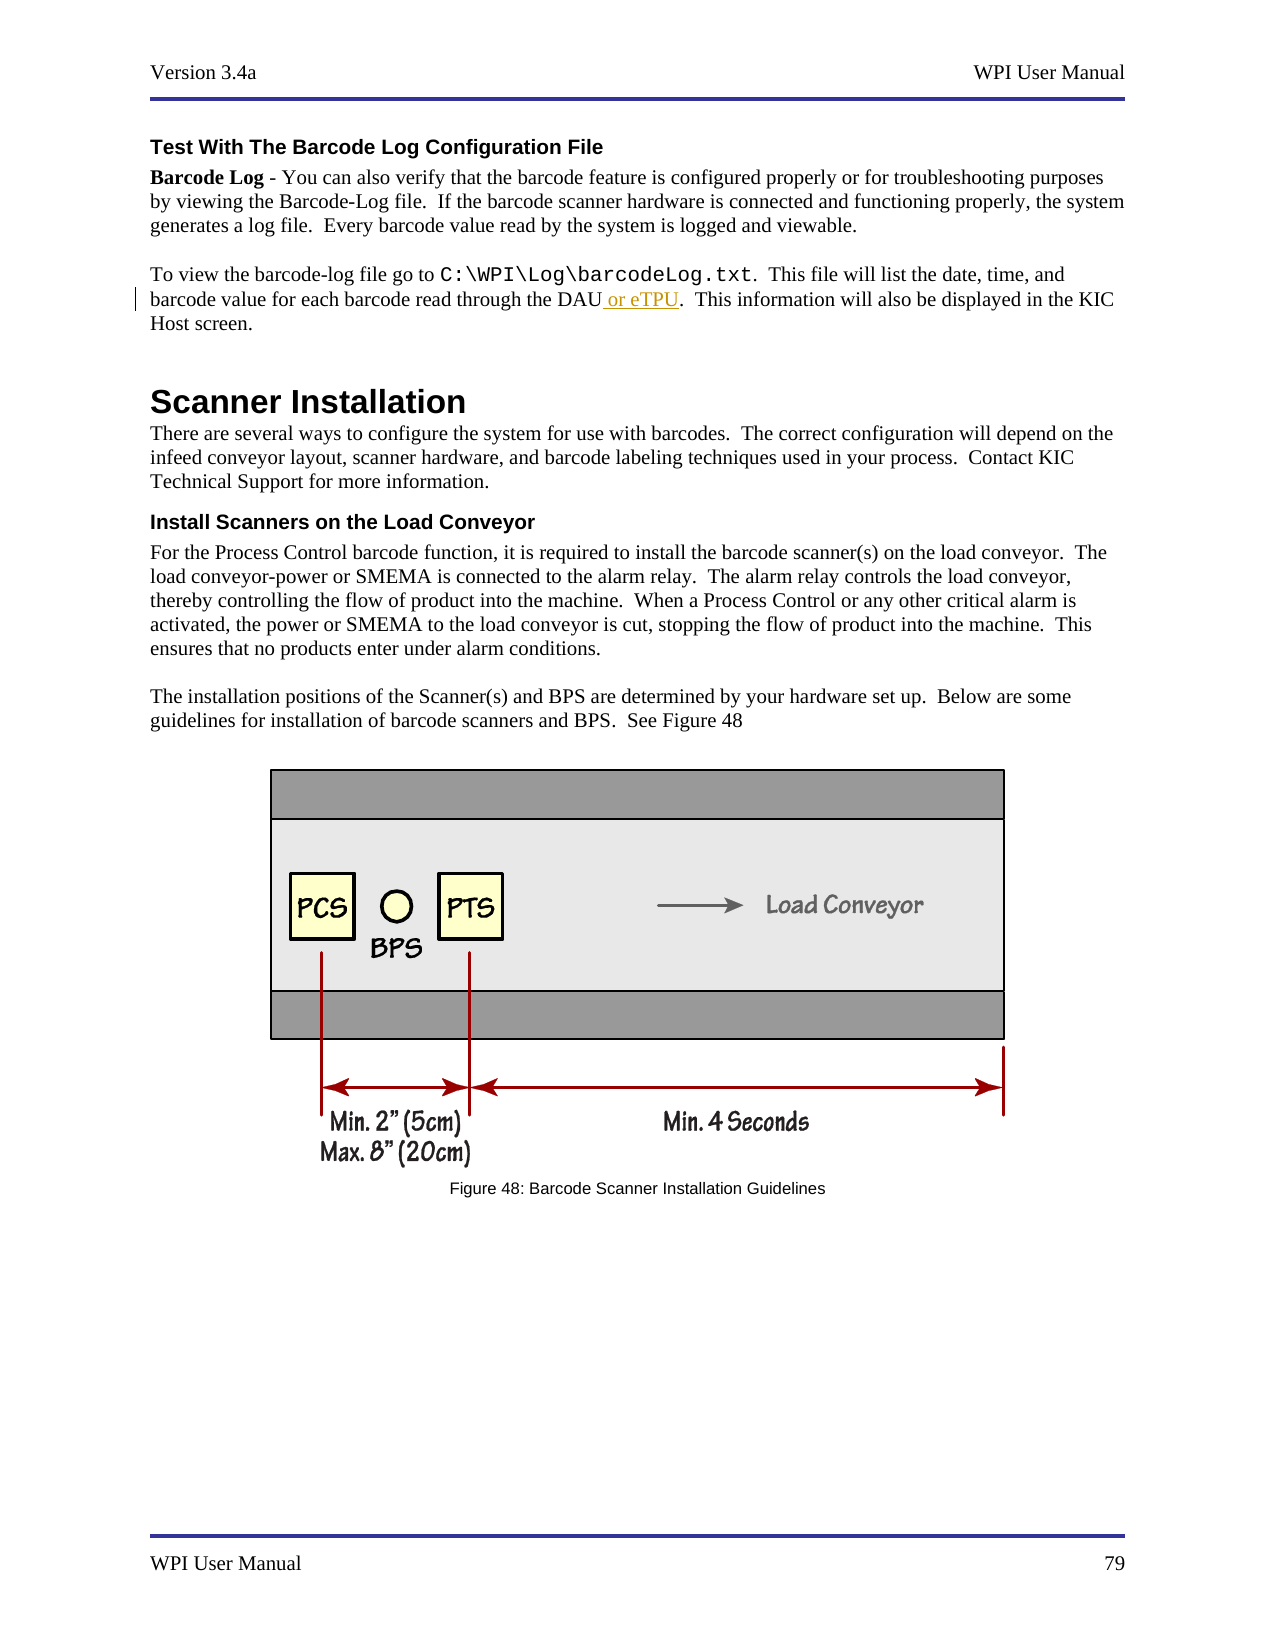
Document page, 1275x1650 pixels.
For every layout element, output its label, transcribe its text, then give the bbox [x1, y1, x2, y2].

subtitle Test With The Barcode Log Configuration File [150, 135, 1125, 159]
text For the Process Control barcode function, it is required to install the barcode scanner(s) on the load conveyor. The load conveyor-power or SMEMA is connected to the alarm relay. The alarm relay controls the load conveyor, thereby controlling the flow of product into the machine. When a Process Control or any other critical alarm is activated, the power or SMEMA to the load conveyor is cut, stopping the flow of product into the machine. This ensures that no products enter under alarm conditions. [150, 540, 1125, 660]
text Figure 48: Barcode Scanner Installation Guidelines [150, 1179, 1125, 1198]
text Barcode Log - You can also verify that the barcode feature is configured properly or for troubleshooting purposes by viewing the Barcode-Log file. If the barcode scanner hardware is connected and functioning properly, the system generates a log file. Every barcode value read by the system is logged and viewable. [150, 165, 1125, 237]
subtitle Install Scanners on the Load Conveyor [150, 509, 1125, 533]
text The installation positions of the Scanner(s) and BPS are determined by your hardware set up. Below are some guidelines for installation of barcode scanners and BPS. See Figure 48 [150, 684, 1125, 732]
text There are several ways to configure the system for use with barcodes. The correct configuration will depend on the infeed conveyor layout, scanner hardware, and barcode labeling techniques used in your process. Contact KIC Technical Support for more information. [150, 421, 1125, 493]
text To view the barcode-log file go to C:\WPI\Log\barcodeLog.txt. This file will list the date, time, and barcode value for each barcode read through the DAU. This information will also be displayed in the KIC Host screen. [150, 261, 1125, 335]
subtitle Scanner Installation [150, 382, 1125, 421]
